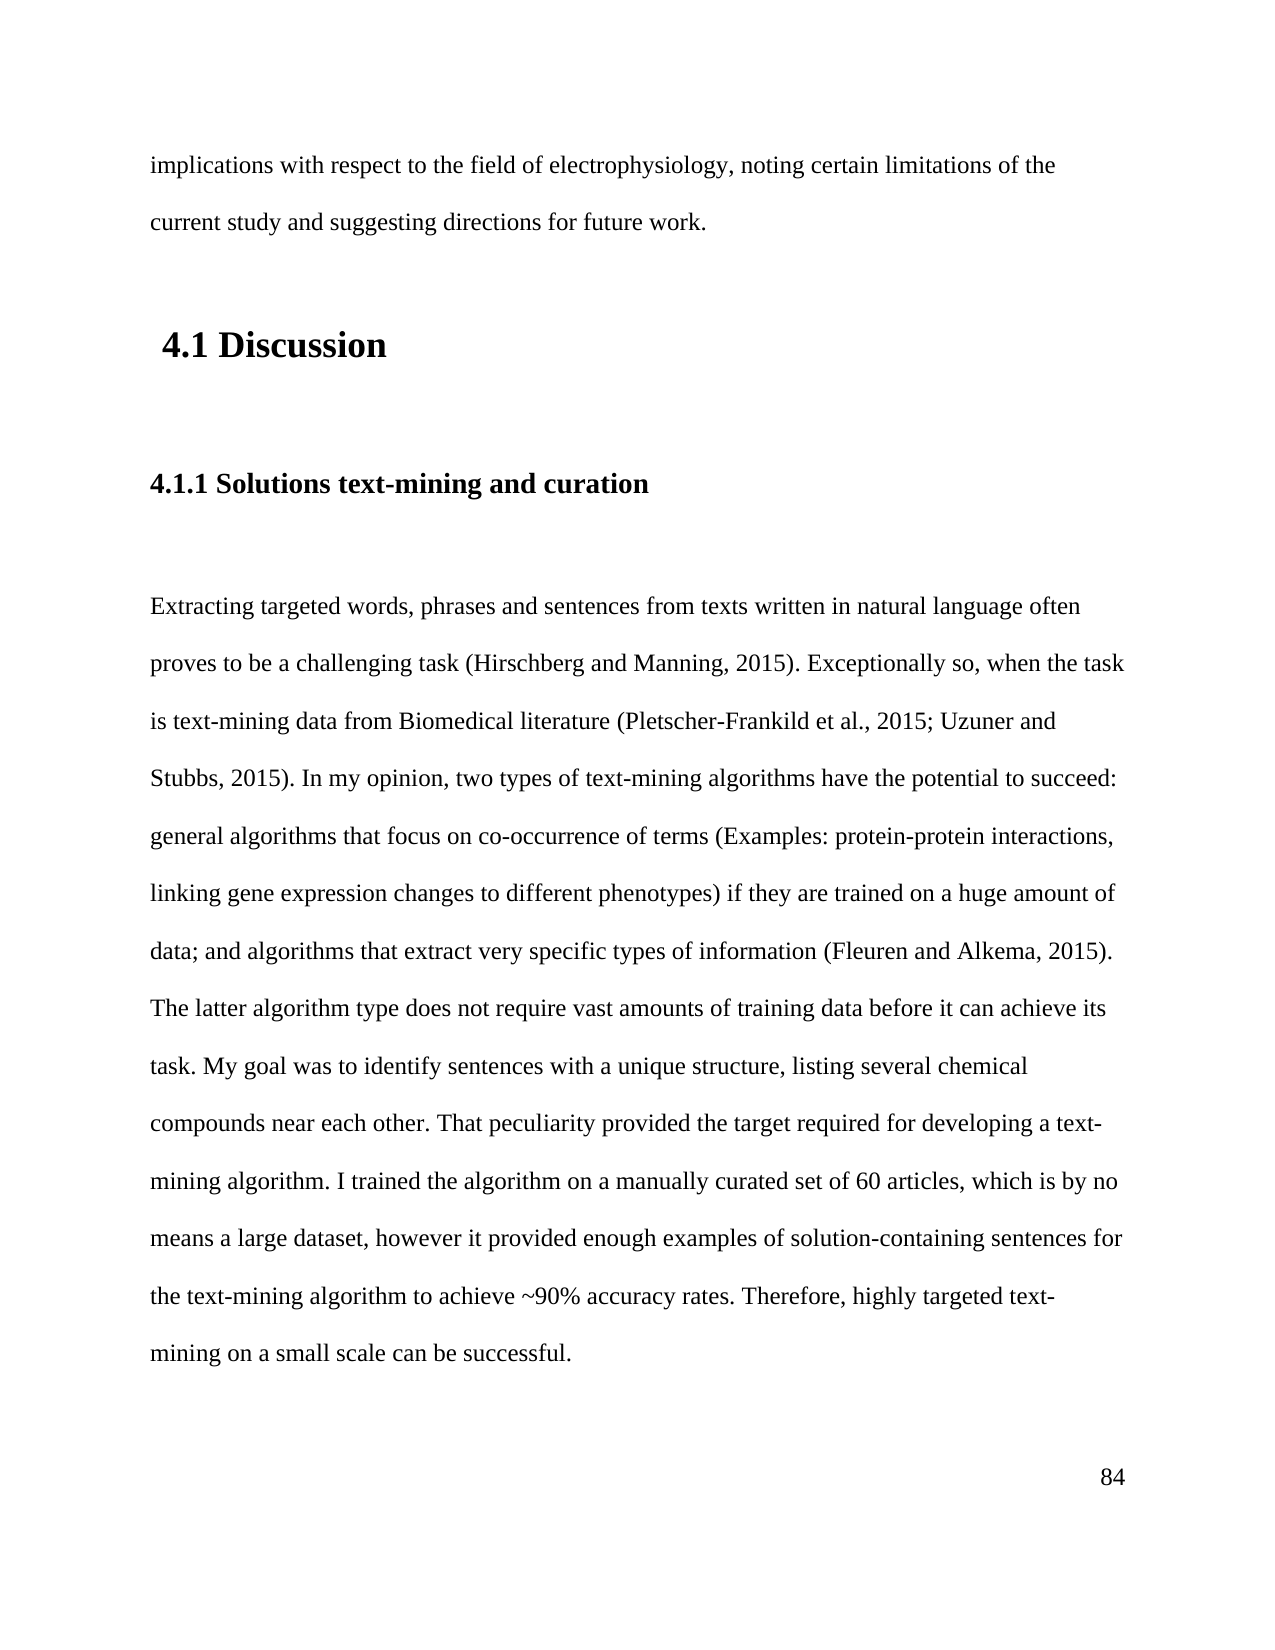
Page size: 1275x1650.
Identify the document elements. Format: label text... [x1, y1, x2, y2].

subtitle Solutions text-mining and curation [150, 466, 1125, 500]
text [150, 150, 1125, 236]
subtitle Discussion [162, 322, 1125, 366]
text Extracting targeted words, phrases and sentences from texts written in natural language often proves to be a challenging task (Hirschberg and Manning, 2015). Exceptionally so, when the task is text-mining data from Biomedical literature (Pletscher-Frankild et al., 2015; Uzuner and Stubbs, 2015). In my opinion, two types of text-mining algorithms have the potential to succeed: general algorithms that focus on co-occurrence of terms (Examples: protein-protein interactions, linking gene expression changes to different phenotypes) if they are trained on a huge amount of data; and algorithms that extract very specific types of information (Fleuren and Alkema, 2015). The latter algorithm type does not require vast amounts of training data before it can achieve its task. My goal was to identify sentences with a unique structure, listing several chemical compounds near each other. That peculiarity provided the target required for developing a text-mining algorithm. I trained the algorithm on a manually curated set of 60 articles, which is by no means a large dataset, however it provided enough examples of solution-containing sentences for the text-mining algorithm to achieve ~90% accuracy rates. Therefore, highly targeted text-mining on a small scale can be successful. [150, 591, 1125, 1367]
